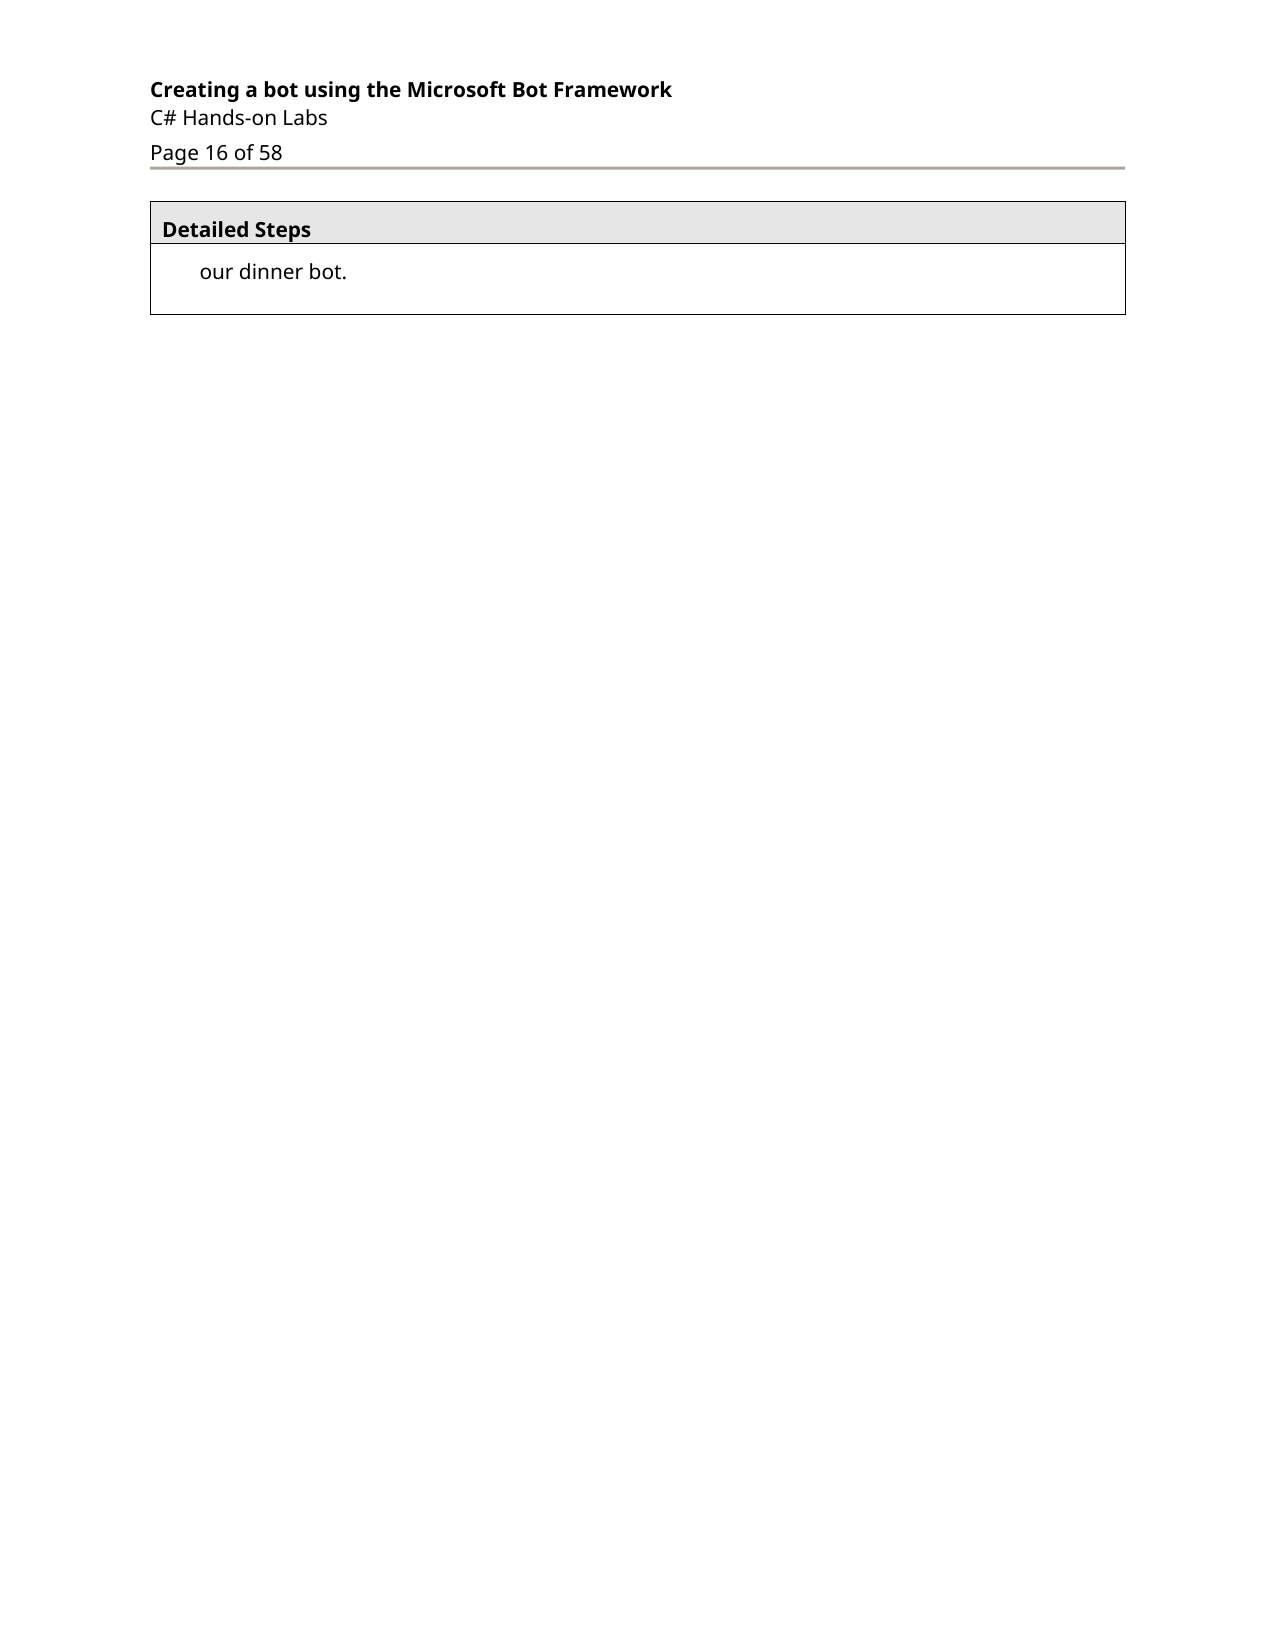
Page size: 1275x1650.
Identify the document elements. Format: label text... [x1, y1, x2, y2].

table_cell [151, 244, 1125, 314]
table_header Detailed Steps [151, 202, 1125, 243]
